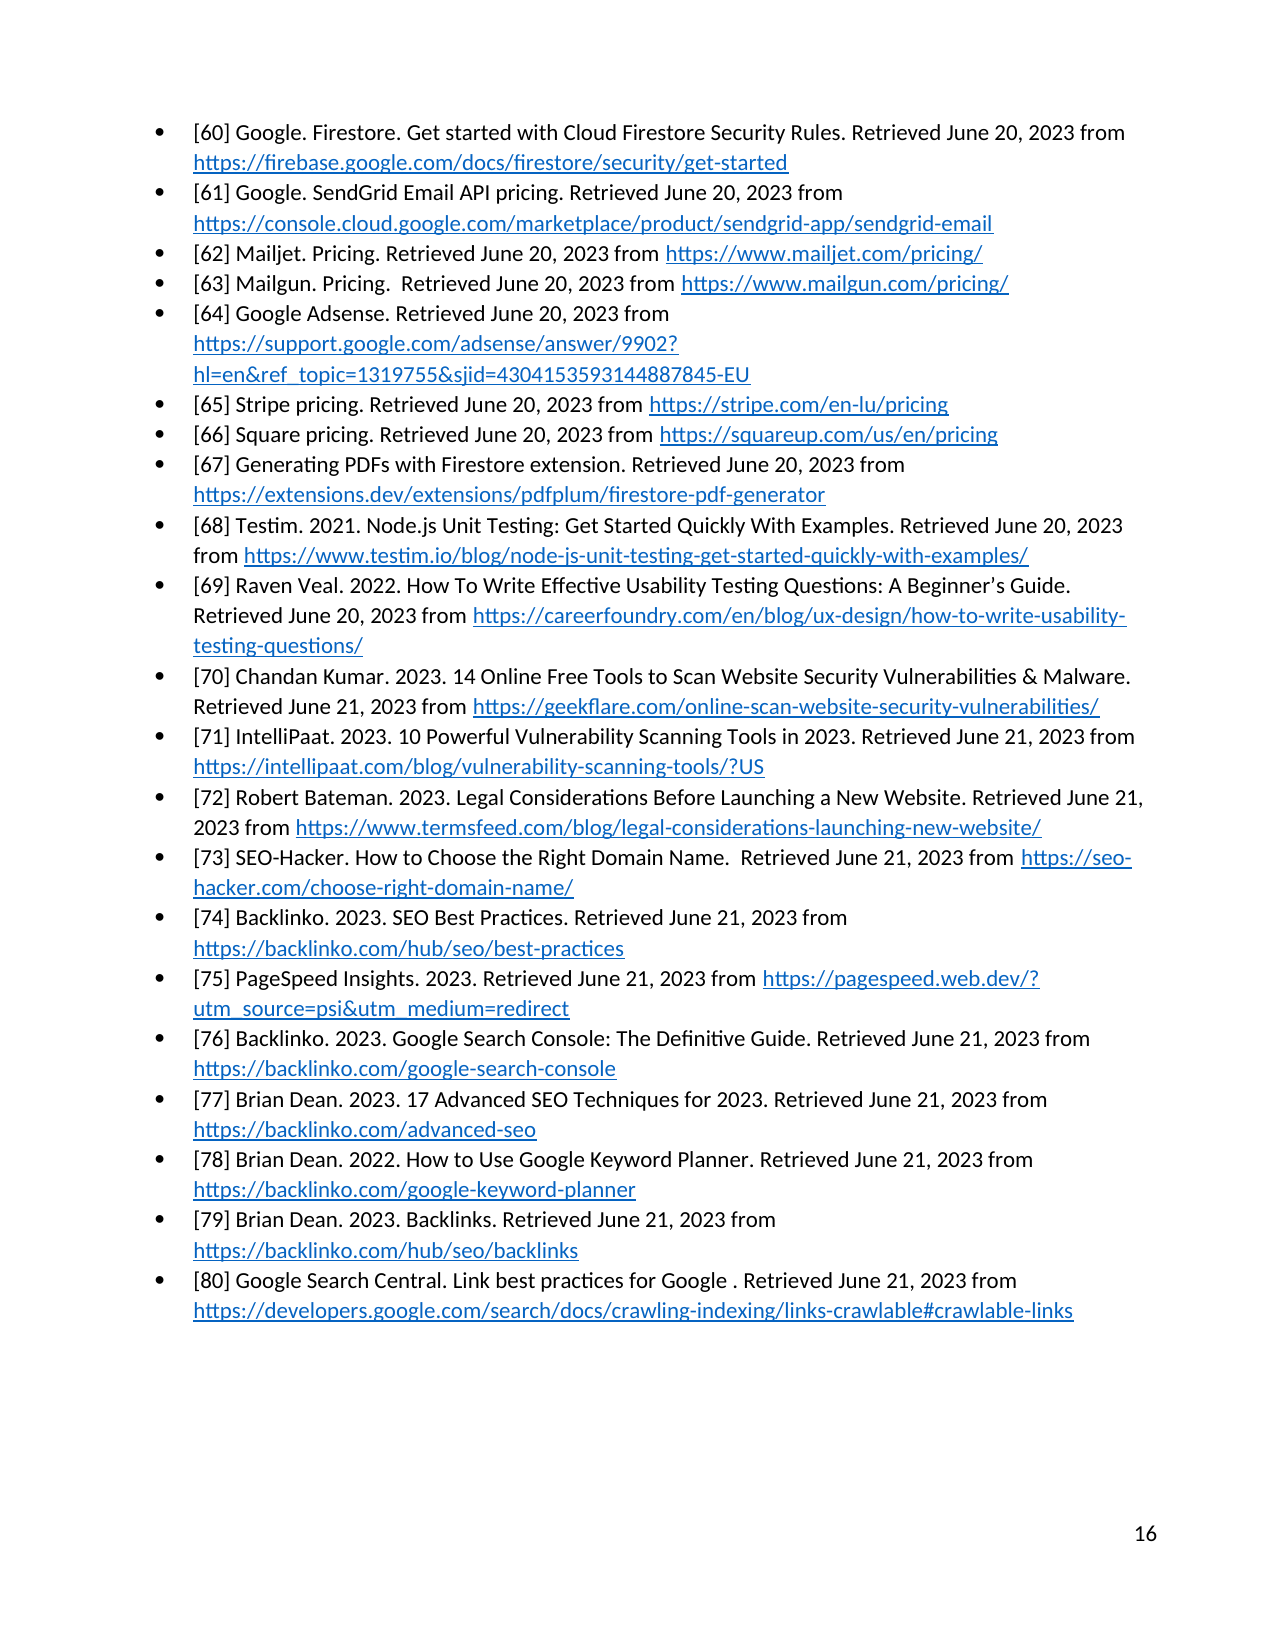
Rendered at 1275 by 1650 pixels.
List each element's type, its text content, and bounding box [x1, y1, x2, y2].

list [75] PageSpeed Insights. 2023. Retrieved June 21, 2023 from https://pagespeed.web.dev/?utm_source=psi&utm_medium=redirect [156, 964, 1157, 1022]
list [71] IntelliPaat. 2023. 10 Powerful Vulnerability Scanning Tools in 2023. Retrieved June 21, 2023 from https://intellipaat.com/blog/vulnerability-scanning-tools/?US [156, 722, 1157, 781]
list [65] Stripe pricing. Retrieved June 20, 2023 from https://stripe.com/en-lu/pricing [156, 390, 1157, 418]
list [78] Brian Dean. 2022. How to Use Google Keyword Planner. Retrieved June 21, 2023 from https://backlinko.com/google-keyword-planner [156, 1145, 1157, 1203]
list [64] Google Adsense. Retrieved June 20, 2023 from https://support.google.com/adsense/answer/9902?hl=en&ref_topic=1319755&sjid=4304153593144887845-EU [156, 299, 1157, 388]
list [76] Backlinko. 2023. Google Search Console: The Definitive Guide. Retrieved June 21, 2023 from https://backlinko.com/google-search-console [156, 1024, 1157, 1083]
list [77] Brian Dean. 2023. 17 Advanced SEO Techniques for 2023. Retrieved June 21, 2023 from https://backlinko.com/advanced-seo [156, 1085, 1157, 1143]
list [68] Testim. 2021. Node.js Unit Testing: Get Started Quickly With Examples. Retrieved June 20, 2023 from https://www.testim.io/blog/node-js-unit-testing-get-started-quickly-with-examples/ [156, 511, 1157, 569]
list [73] SEO-Hacker. How to Choose the Right Domain Name. Retrieved June 21, 2023 from https://seo-hacker.com/choose-right-domain-name/ [156, 843, 1157, 901]
list [80] Google Search Central. Link best practices for Google . Retrieved June 21, 2023 from https://developers.google.com/search/docs/crawling-indexing/links-crawlable#crawlable-links [156, 1266, 1157, 1324]
list [63] Mailgun. Pricing. Retrieved June 20, 2023 from https://www.mailgun.com/pricing/ [156, 269, 1157, 297]
list [66] Square pricing. Retrieved June 20, 2023 from https://squareup.com/us/en/pricing [156, 420, 1157, 448]
list [74] Backlinko. 2023. SEO Best Practices. Retrieved June 21, 2023 from https://backlinko.com/hub/seo/best-practices [156, 903, 1157, 962]
list [79] Brian Dean. 2023. Backlinks. Retrieved June 21, 2023 from https://backlinko.com/hub/seo/backlinks [156, 1206, 1157, 1264]
list [69] Raven Veal. 2022. How To Write Effective Usability Testing Questions: A Beginner’s Guide. Retrieved June 20, 2023 from https://careerfoundry.com/en/blog/ux-design/how-to-write-usability-testing-questions/ [156, 571, 1157, 660]
list [62] Mailjet. Pricing. Retrieved June 20, 2023 from https://www.mailjet.com/pricing/ [156, 239, 1157, 267]
list [70] Chandan Kumar. 2023. 14 Online Free Tools to Scan Website Security Vulnerabilities & Malware. Retrieved June 21, 2023 from https://geekflare.com/online-scan-website-security-vulnerabilities/ [156, 662, 1157, 720]
list [67] Generating PDFs with Firestore extension. Retrieved June 20, 2023 from https://extensions.dev/extensions/pdfplum/firestore-pdf-generator [156, 450, 1157, 509]
list [60] Google. Firestore. Get started with Cloud Firestore Security Rules. Retrieved June 20, 2023 from https://firebase.google.com/docs/firestore/security/get-started [156, 118, 1157, 176]
list [61] Google. SendGrid Email API pricing. Retrieved June 20, 2023 from https://console.cloud.google.com/marketplace/product/sendgrid-app/sendgrid-email [156, 178, 1157, 237]
list [72] Robert Bateman. 2023. Legal Considerations Before Launching a New Website. Retrieved June 21, 2023 from https://www.termsfeed.com/blog/legal-considerations-launching-new-website/ [156, 783, 1157, 841]
